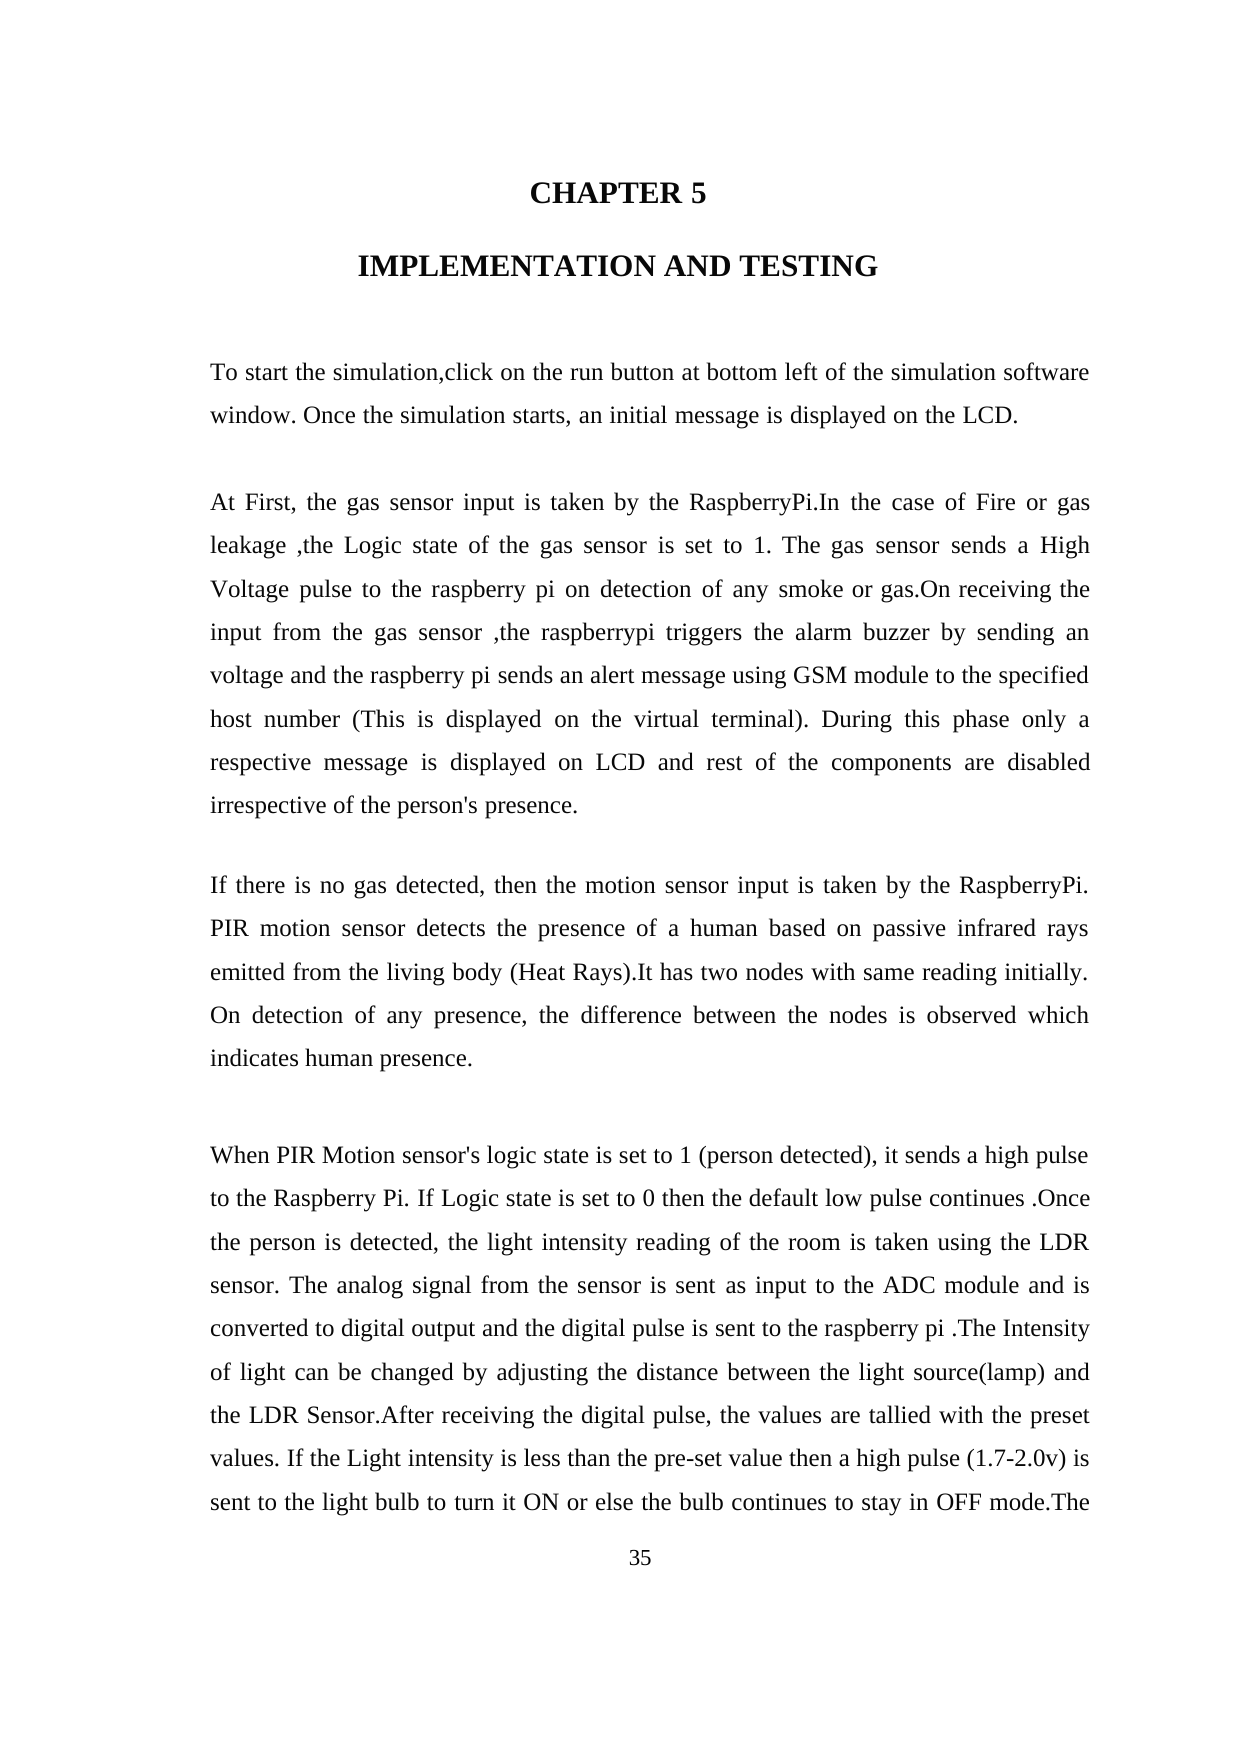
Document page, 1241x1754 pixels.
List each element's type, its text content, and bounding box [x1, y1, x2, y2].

list To start the simulation,click on the run button at bottom left of the simulation software window. Once the simulation starts, an initial message is displayed on the LCD. [210, 357, 1090, 429]
subtitle CHAPTER 5 [77, 174, 1092, 210]
list If there is no gas detected, then the motion sensor input is taken by the RaspberryPi. PIR motion sensor detects the presence of a human based on passive infrared rays emitted from the living body (Heat Rays).It has two nodes with same reading initially. On detection of any presence, the difference between the nodes is observed which indicates human presence. [210, 870, 1090, 1072]
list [210, 1140, 1091, 1516]
list At First, the gas sensor input is taken by the RaspberryPi.In the case of Fire or gas leakage ,the Logic state of the gas sensor is set to 1. The gas sensor sends a High Voltage pulse to the raspberry pi on detection of any smoke or gas.On receiving the input from the gas sensor ,the raspberrypi triggers the alarm buzzer by sending an voltage and the raspberry pi sends an alert message using GSM module to the specified host number (This is displayed on the virtual terminal). During this phase only a respective message is displayed on LCD and rest of the components are disabled irrespective of the person's presence. [210, 487, 1090, 819]
text IMPLEMENTATION AND TESTING [143, 247, 1092, 283]
